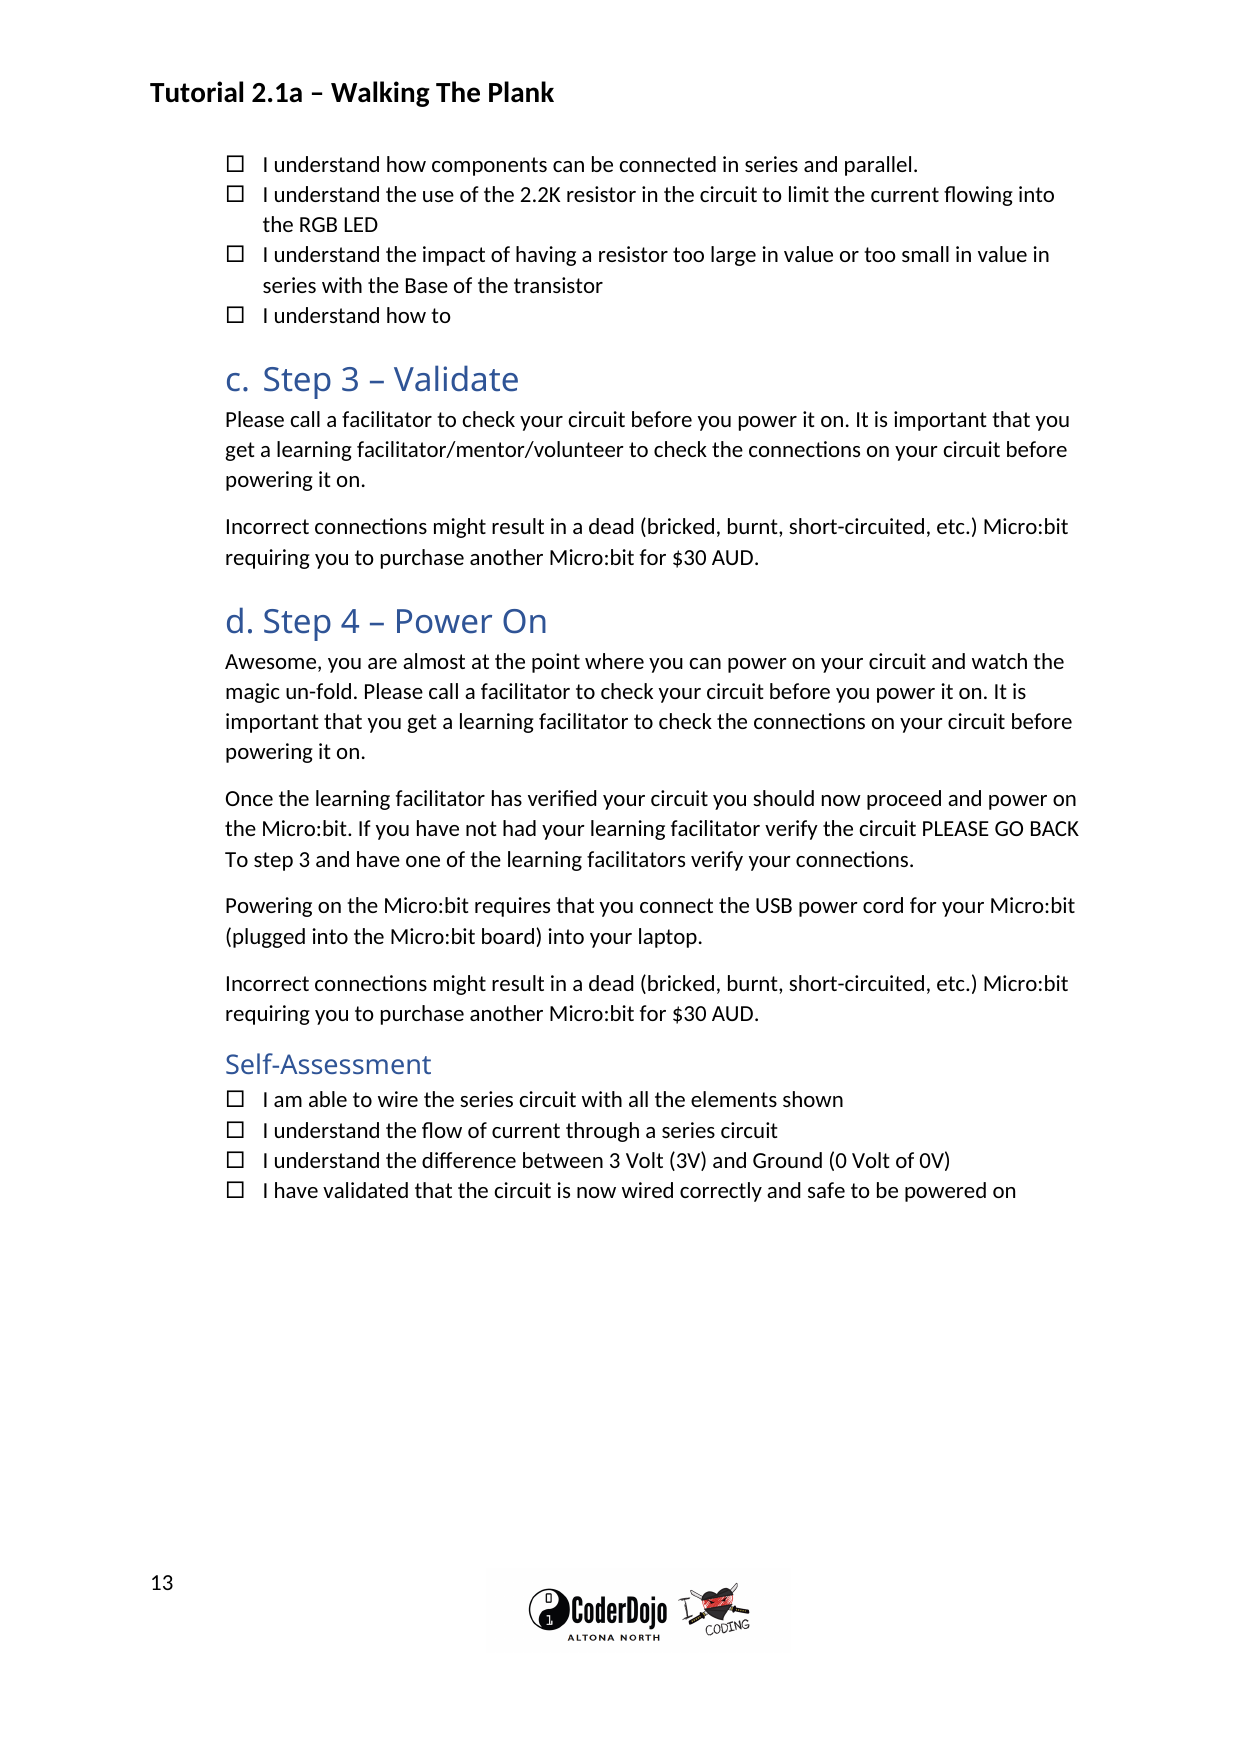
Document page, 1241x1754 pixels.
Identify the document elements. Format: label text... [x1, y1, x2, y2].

subtitle Step 4 – Power On [225, 598, 1090, 643]
list I have validated that the circuit is now wired correctly and safe to be powered on [225, 1176, 1090, 1204]
text Incorrect connections might result in a dead (bricked, burnt, short-circuited, etc.) Micro:bit requiring you to purchase another Micro:bit for $30 AUD. [225, 512, 1090, 571]
text Once the learning facilitator has verified your circuit you should now proceed and power on the Micro:bit. If you have not had your learning facilitator verify the circuit PLEASE GO BACK To step 3 and have one of the learning facilitators verify your connections. [225, 784, 1090, 873]
text Please call a facilitator to check your circuit before you power it on. It is important that you get a learning facilitator/mentor/volunteer to check the connections on your circuit before powering it on. [225, 405, 1090, 494]
picture [486, 1568, 792, 1653]
list I understand the difference between 3 Volt (3V) and Ground (0 Volt of 0V) [225, 1146, 1090, 1174]
list I understand the flow of current through a series circuit [225, 1116, 1090, 1144]
text Incorrect connections might result in a dead (bricked, burnt, short-circuited, etc.) Micro:bit requiring you to purchase another Micro:bit for $30 AUD. [225, 969, 1090, 1027]
list I understand the use of the 2.2K resistor in the circuit to limit the current flowing into the RGB LED [225, 180, 1090, 238]
text Powering on the Micro:bit requires that you connect the USB power cord for your Micro:bit (plugged into the Micro:bit board) into your laptop. [225, 892, 1090, 950]
subtitle Self-Assessment [225, 1046, 1090, 1083]
list I understand how to [225, 301, 1090, 329]
subtitle Step 3 – Validate [225, 356, 1090, 402]
list I understand how components can be connected in series and parallel. [225, 150, 1090, 178]
list I understand the impact of having a resistor too large in value or too small in value in series with the Base of the transistor [225, 241, 1090, 299]
text Awesome, you are almost at the point where you can power on your circuit and watch the magic un-fold. Please call a facilitator to check your circuit before you power it on. It is important that you get a learning facilitator to check the connections on your circuit before powering it on. [225, 647, 1090, 766]
list I am able to wire the series circuit with all the elements shown [225, 1086, 1090, 1114]
